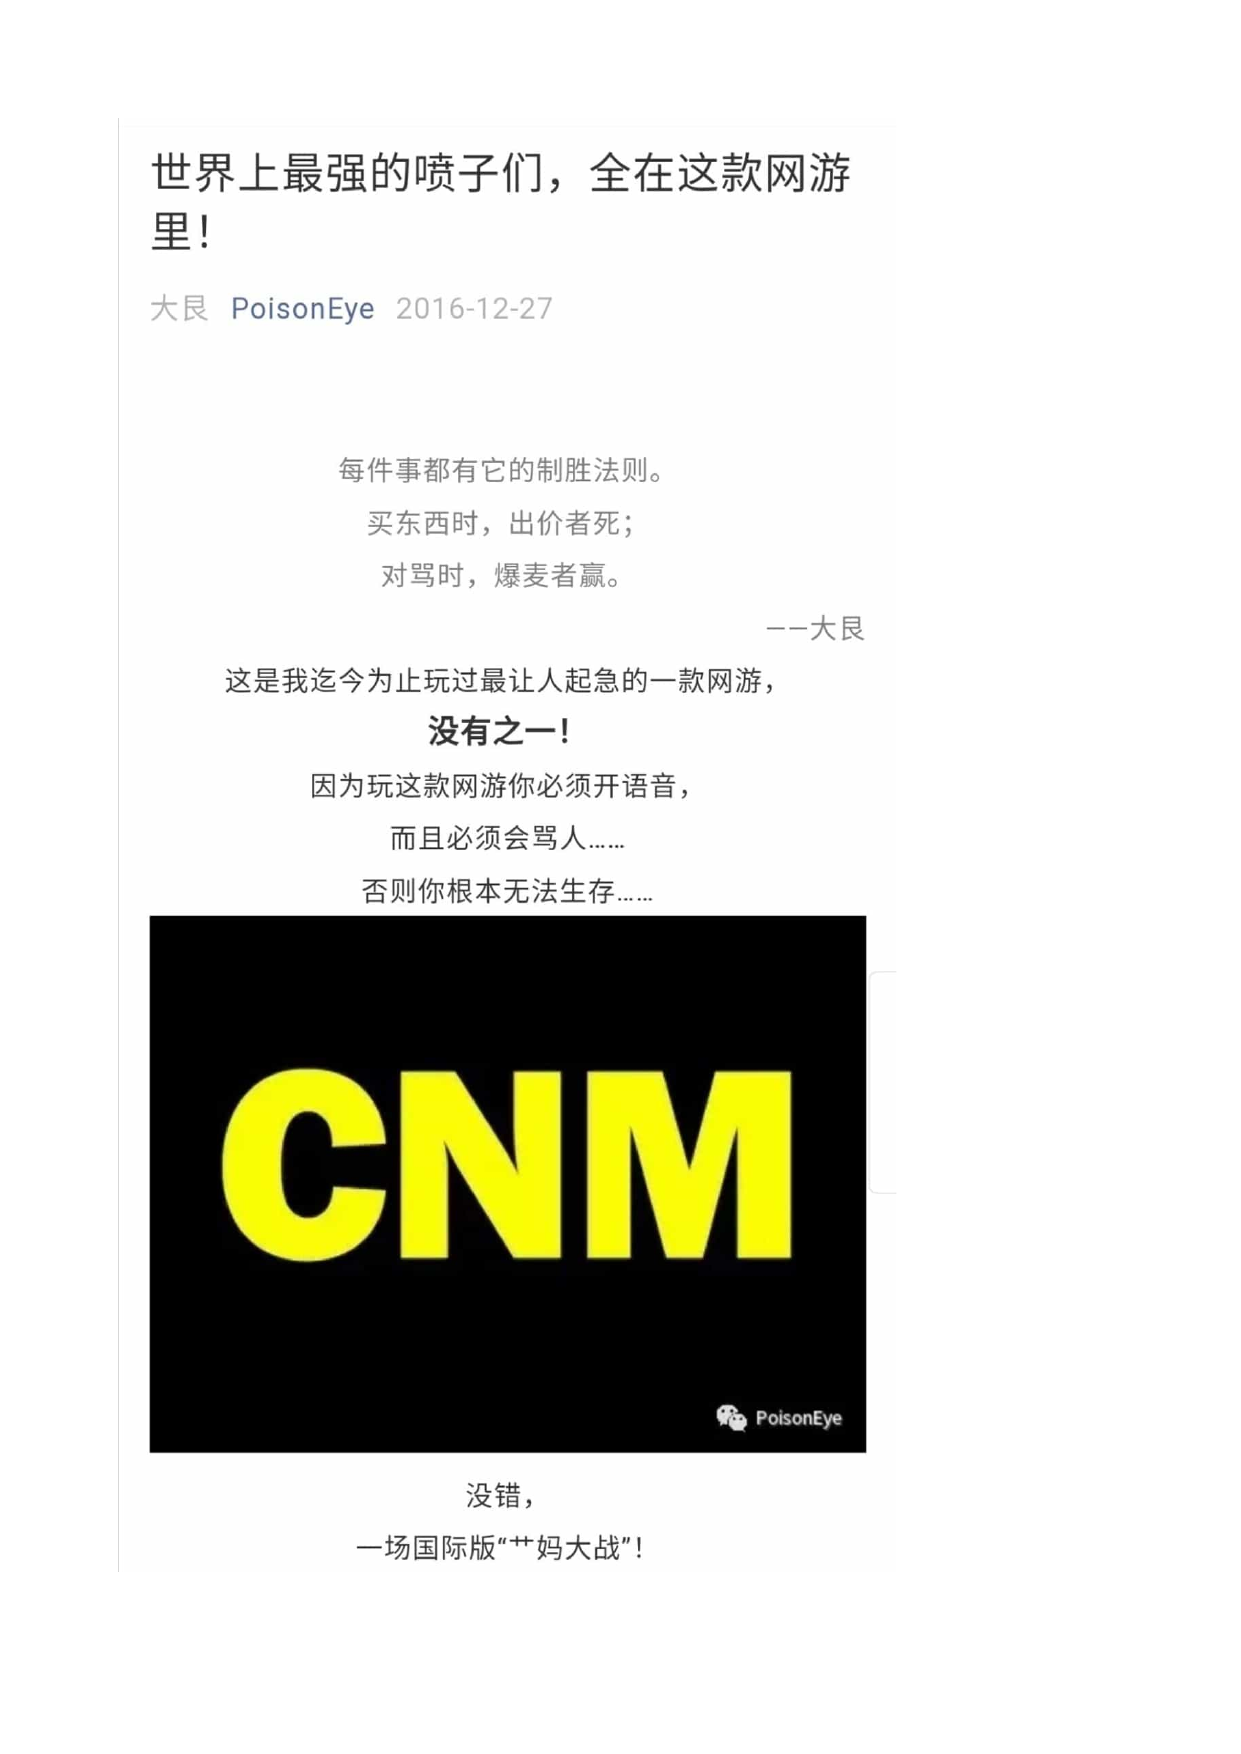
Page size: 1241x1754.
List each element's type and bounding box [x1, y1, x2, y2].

picture [118, 118, 897, 1572]
